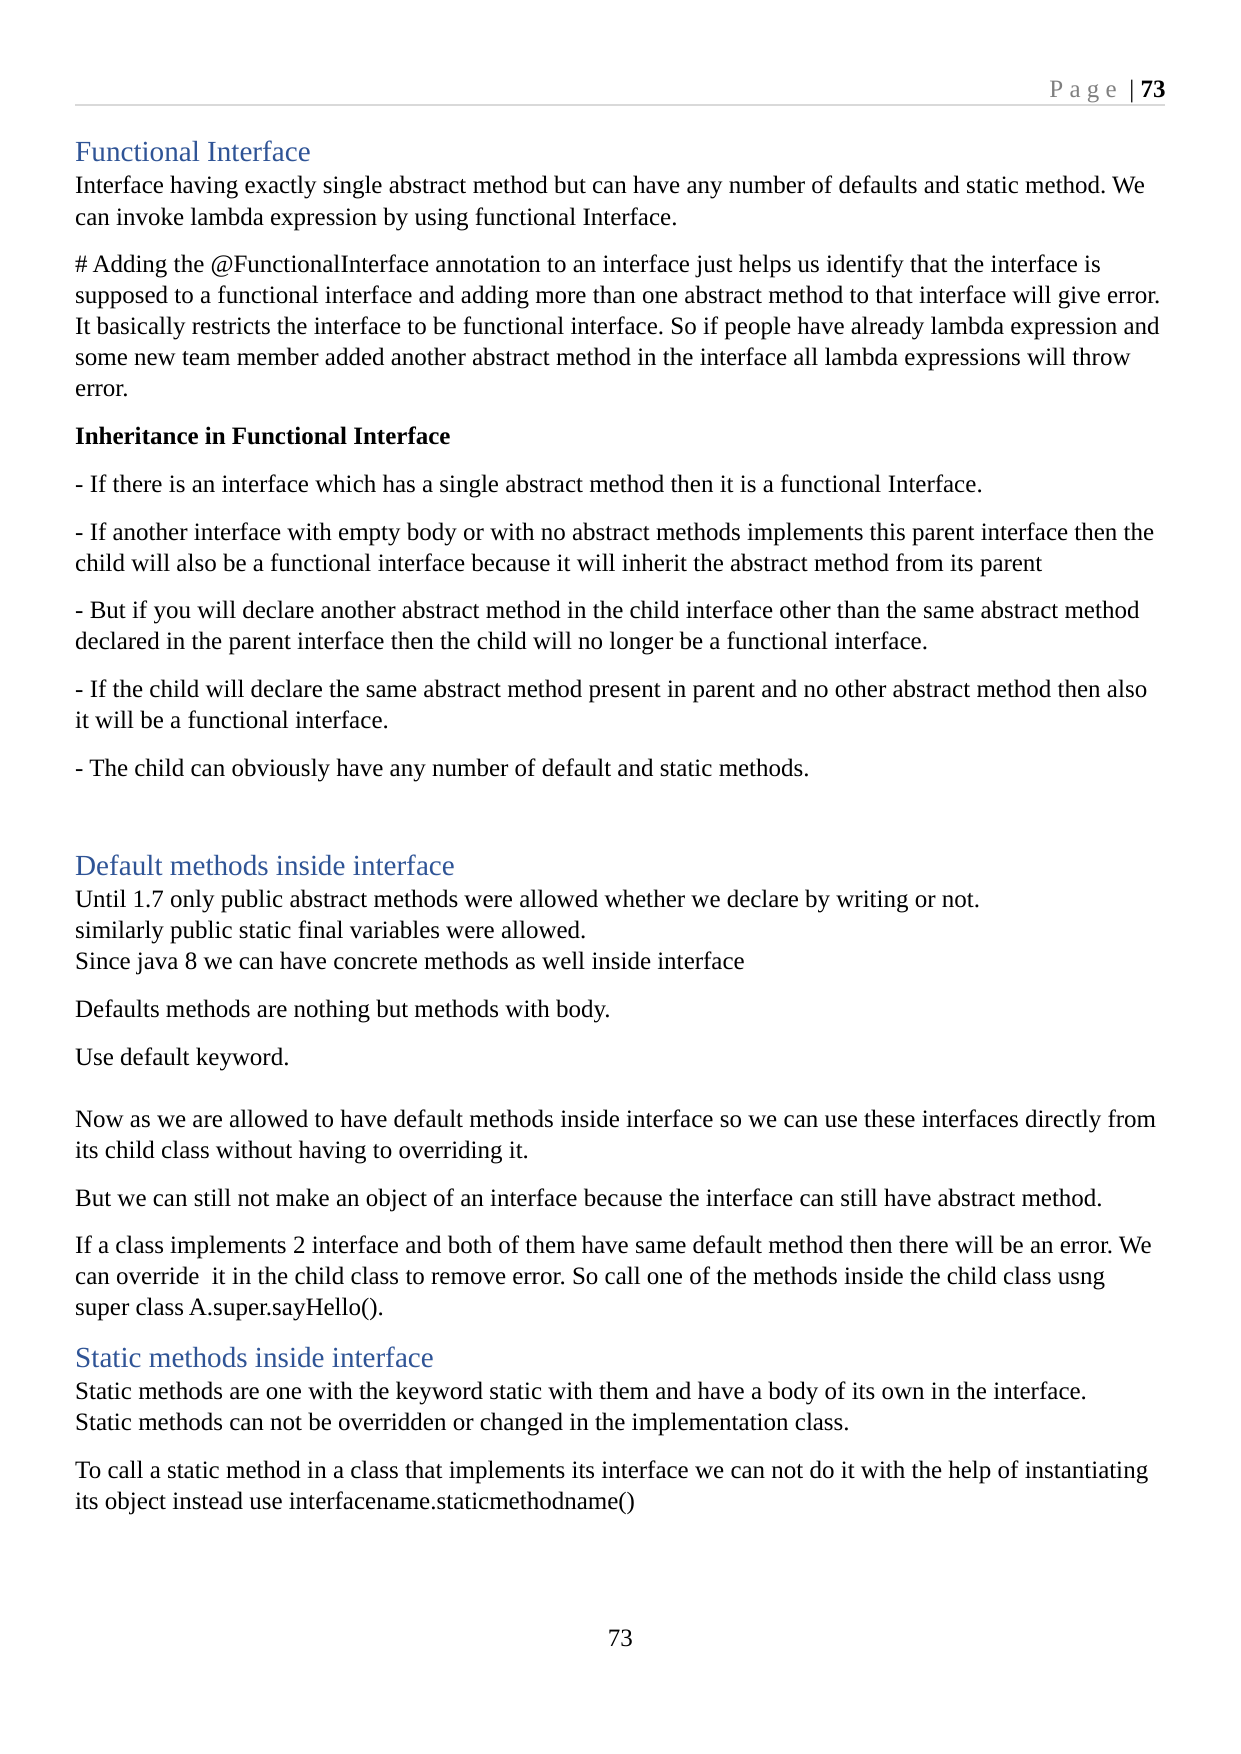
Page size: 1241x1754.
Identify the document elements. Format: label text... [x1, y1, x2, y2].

text - If the child will declare the same abstract method present in parent and no other abstract method then also it will be a functional interface. [75, 674, 1165, 734]
text But we can still not make an object of an interface because the interface can still have abstract method. [75, 1183, 1165, 1211]
text Use default keyword. Now as we are allowed to have default methods inside interface so we can use these interfaces directly from its child class without having to overriding it. [75, 1042, 1165, 1164]
subtitle Default methods inside interface [75, 848, 1165, 882]
text Until 1.7 only public abstract methods were allowed whether we declare by writing or not. similarly public static final variables were allowed. Since java 8 we can have concrete methods as well inside interface [75, 884, 1165, 975]
subtitle Functional Interface [75, 134, 1165, 168]
text # Adding the @FunctionalInterface annotation to an interface just helps us identify that the interface is supposed to a functional interface and adding more than one abstract method to that interface will give error. It basically restricts the interface to be functional interface. So if people have already lambda expression and some new team member added another abstract method in the interface all lambda expressions will throw error. [75, 249, 1165, 402]
text Inheritance in Functional Interface [75, 421, 1165, 450]
text - But if you will declare another abstract method in the child interface other than the same abstract method declared in the parent interface then the child will no longer be a functional interface. [75, 595, 1165, 655]
text Defaults methods are nothing but methods with body. [75, 994, 1165, 1023]
text - If another interface with empty body or with no abstract methods implements this parent interface then the child will also be a functional interface because it will inherit the abstract method from its parent [75, 517, 1165, 576]
text Static methods are one with the keyword static with them and have a body of its own in the interface. Static methods can not be overridden or changed in the implementation class. [75, 1376, 1165, 1436]
text To call a static method in a class that implements its interface we can not do it with the help of instantiating its object instead use interfacename.staticmethodname() [75, 1455, 1165, 1515]
text - If there is an interface which has a single abstract method then it is a functional Interface. [75, 469, 1165, 498]
text - The child can obviously have any number of default and static methods. [75, 753, 1165, 782]
text If a class implements 2 interface and both of them have same default method then there will be an error. We can override it in the child class to remove error. So call one of the methods inside the child class usng super class A.super.sayHello(). [75, 1230, 1165, 1321]
text Interface having exactly single abstract method but can have any number of defaults and static method. We can invoke lambda expression by using functional Interface. [75, 171, 1165, 230]
subtitle Static methods inside interface [75, 1340, 1165, 1374]
